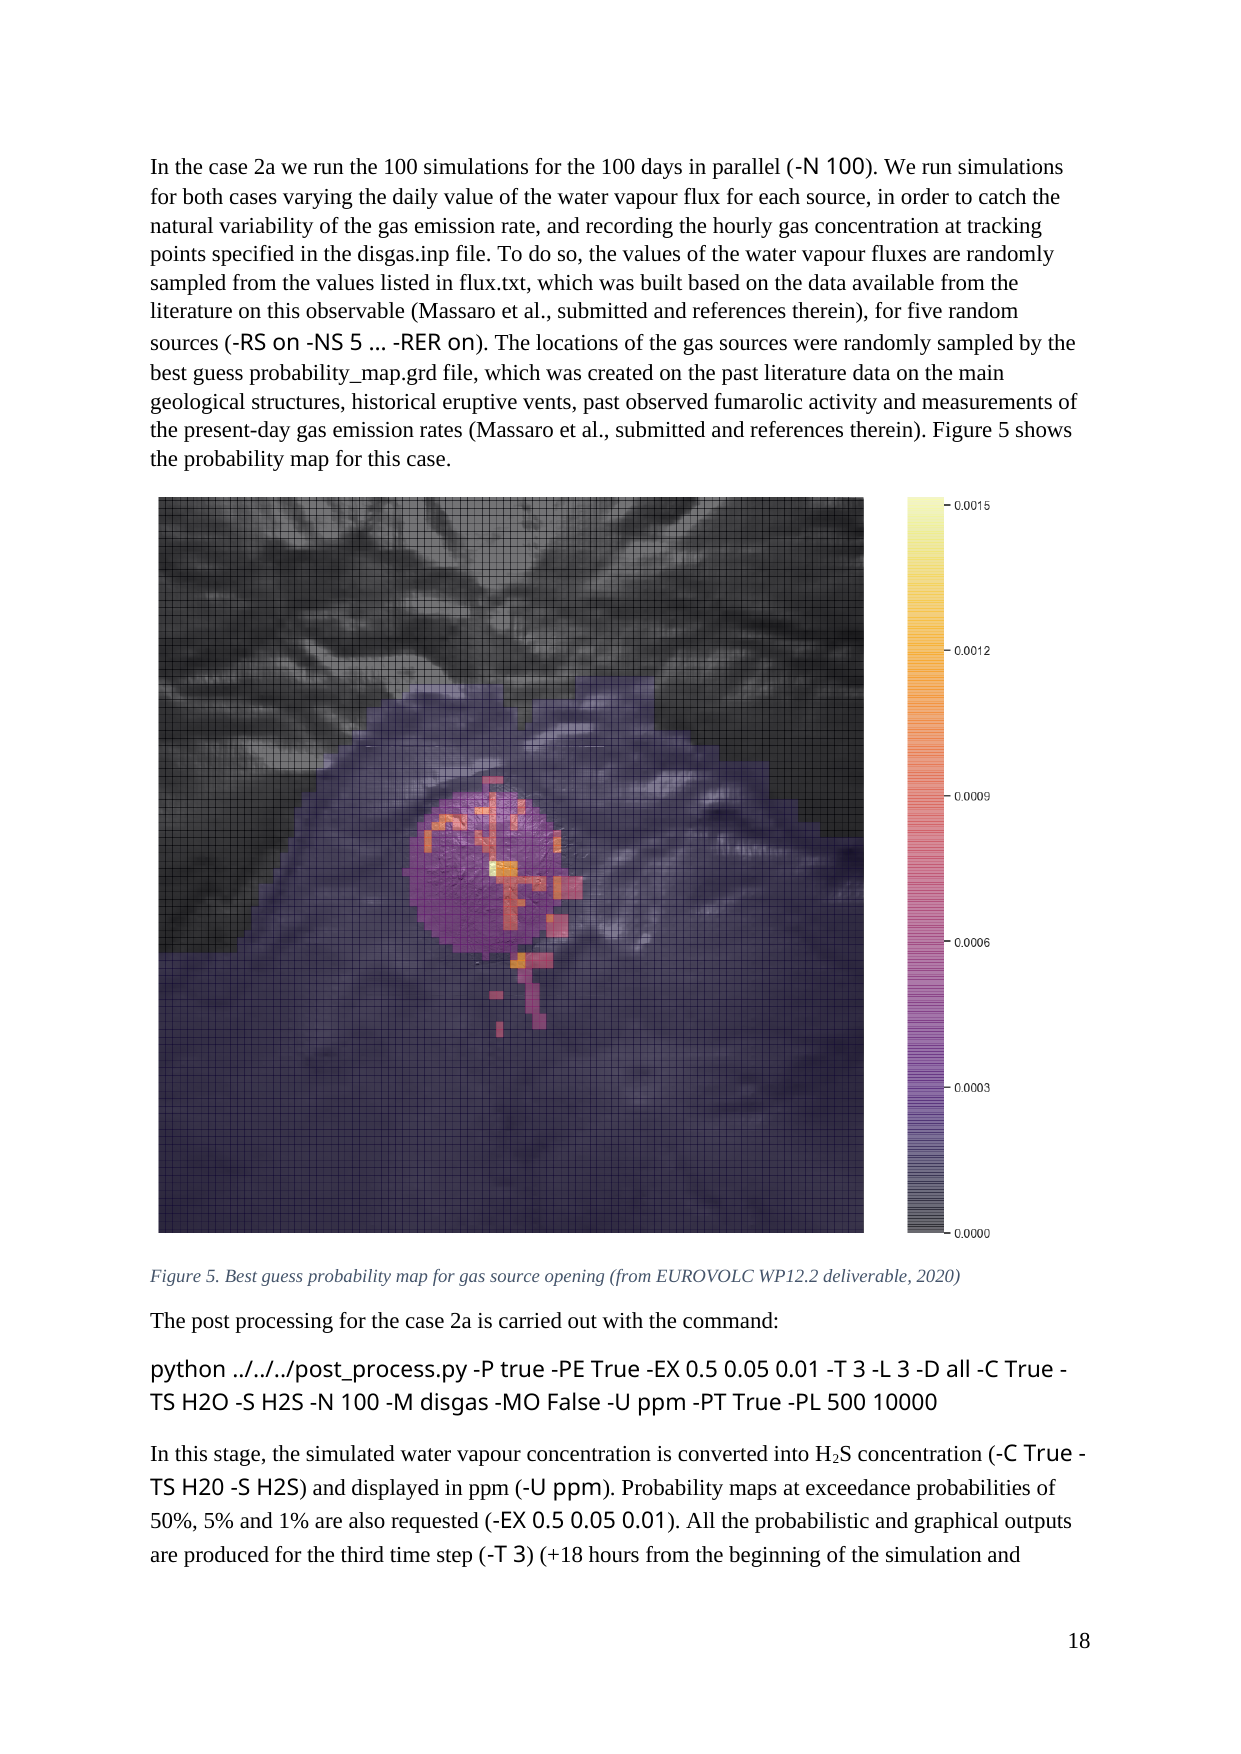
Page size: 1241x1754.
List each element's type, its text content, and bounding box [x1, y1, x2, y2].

text In the case 2a we run the 100 simulations for the 100 days in parallel (-N 100). We run simulations for both cases varying the daily value of the water vapour flux for each source, in order to catch the natural variability of the gas emission rate, and recording the hourly gas concentration at tracking points specified in the disgas.inp file. To do so, the values of the water vapour fluxes are randomly sampled from the values listed in flux.txt, which was built based on the data available from the literature on this observable (Massaro et al., submitted and references therein), for five random sources (-RS on -NS 5 … -RER on). The locations of the gas sources were randomly sampled by the best guess probability_map.grd file, which was created on the past literature data on the main geological structures, historical eruptive vents, past observed fumarolic activity and measurements of the present-day gas emission rates (Massaro et al., submitted and references therein). Figure 5 shows the probability map for this case. [150, 150, 1090, 471]
text The post processing for the case 2a is carried out with the command: [150, 1307, 1090, 1334]
text python ../../../post_process.py -P true -PE True -EX 0.5 0.05 0.01 -T 3 -L 3 -D all -C True -TS H2O -S H2S -N 100 -M disgas -MO False -U ppm -PT True -PL 500 10000 [150, 1352, 1090, 1417]
picture [150, 489, 998, 1247]
text Figure . Best guess probability map for gas source opening (from EUROVOLC WP12.2 deliverable, 2020) [150, 1265, 1090, 1287]
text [150, 1437, 1090, 1569]
